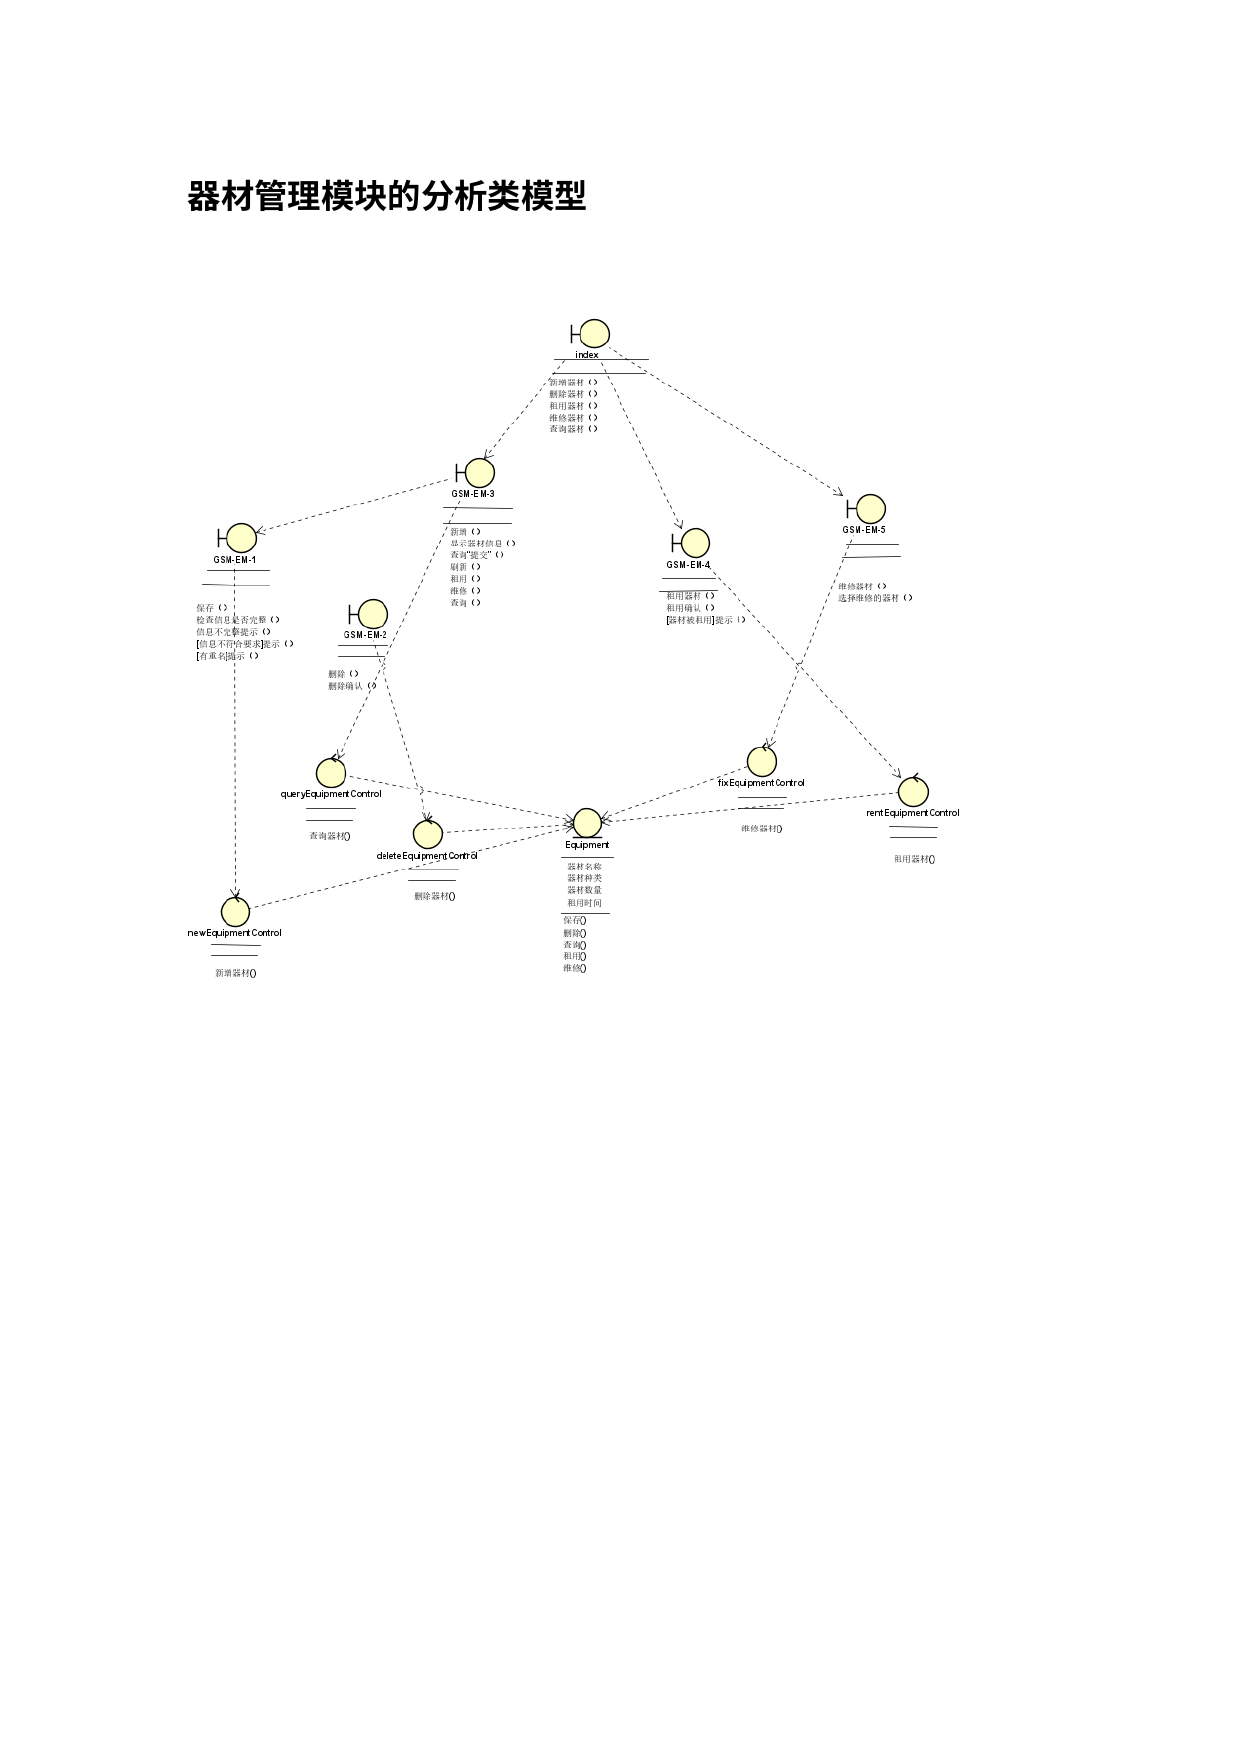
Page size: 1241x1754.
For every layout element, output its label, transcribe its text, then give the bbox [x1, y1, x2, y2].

subtitle 器材管理模块的分析类模型 [187, 162, 1053, 227]
picture [187, 302, 1053, 991]
